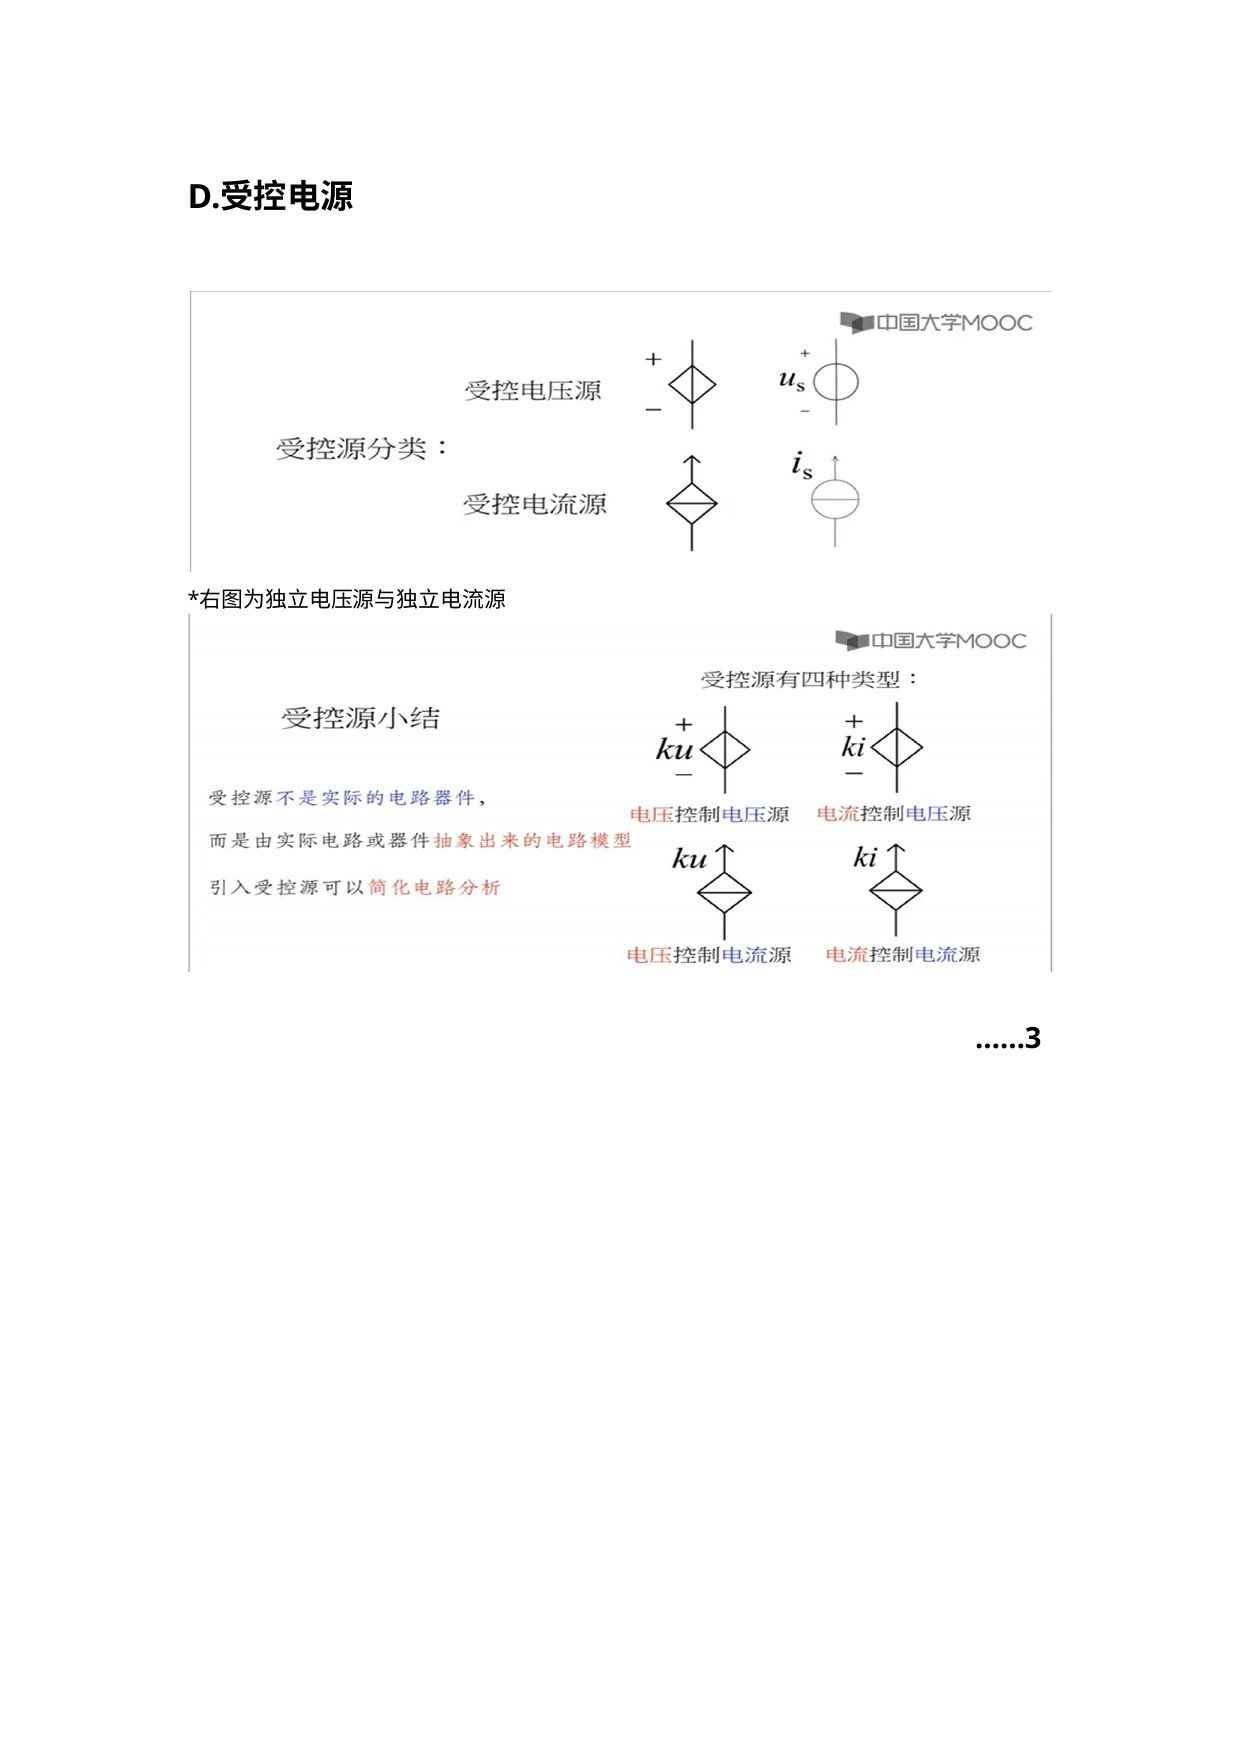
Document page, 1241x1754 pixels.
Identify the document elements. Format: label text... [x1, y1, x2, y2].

text ……3 [187, 1004, 1053, 1069]
picture [187, 289, 1053, 572]
subtitle D.受控电源 [187, 162, 1053, 227]
text *右图为独立电压源与独立电流源 [187, 572, 1053, 614]
picture [187, 614, 1053, 972]
